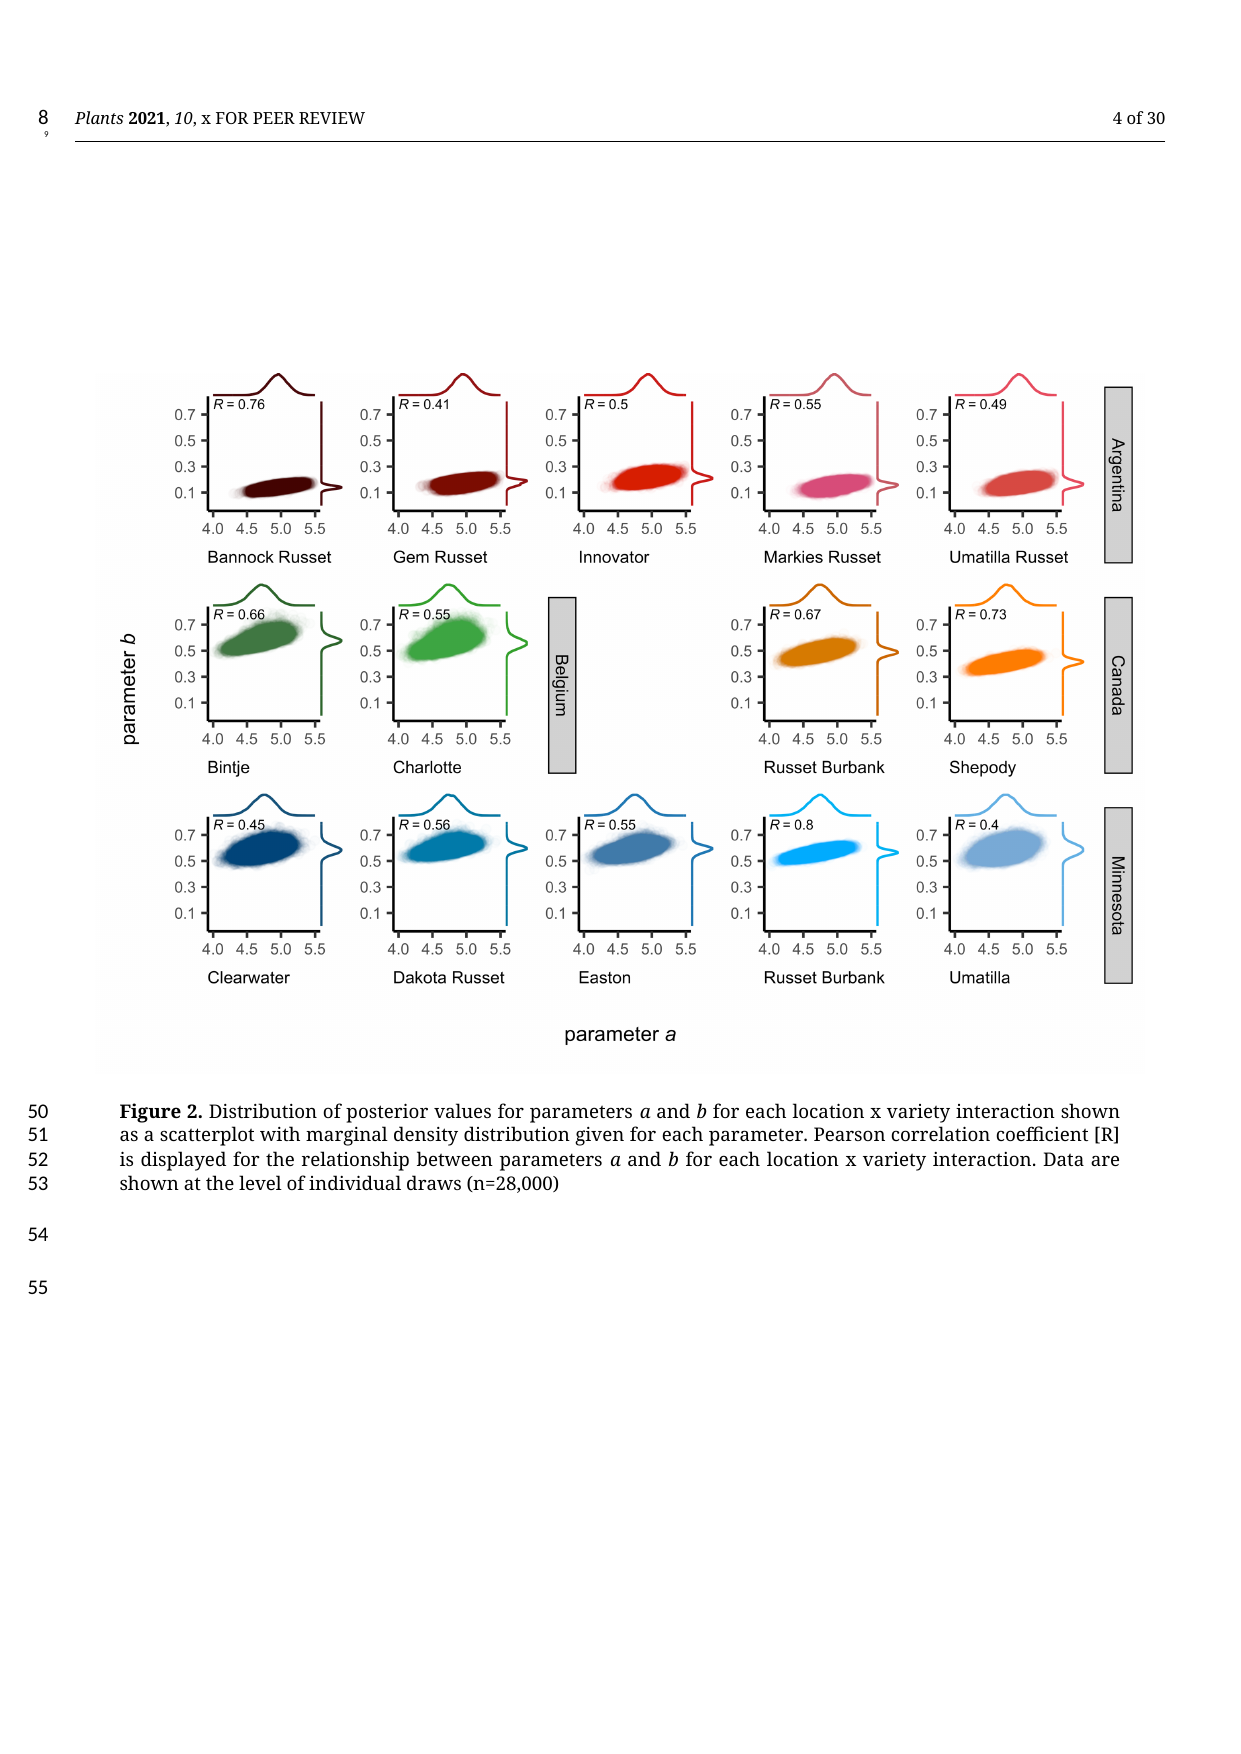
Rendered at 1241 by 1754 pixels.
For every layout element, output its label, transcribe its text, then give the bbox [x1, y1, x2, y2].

picture [95, 373, 1146, 1074]
text Figure 2. Distribution of posterior values for parameters a and b for each location x variety interaction shown as a scatterplot with marginal density distribution given for each parameter. Pearson correlation coefficient [R] is displayed for the relationship between parameters a and b for each location x variety interaction. Data are shown at the level of individual draws (n=28,000) [119, 1099, 1121, 1196]
table_header [84, 374, 1156, 1086]
